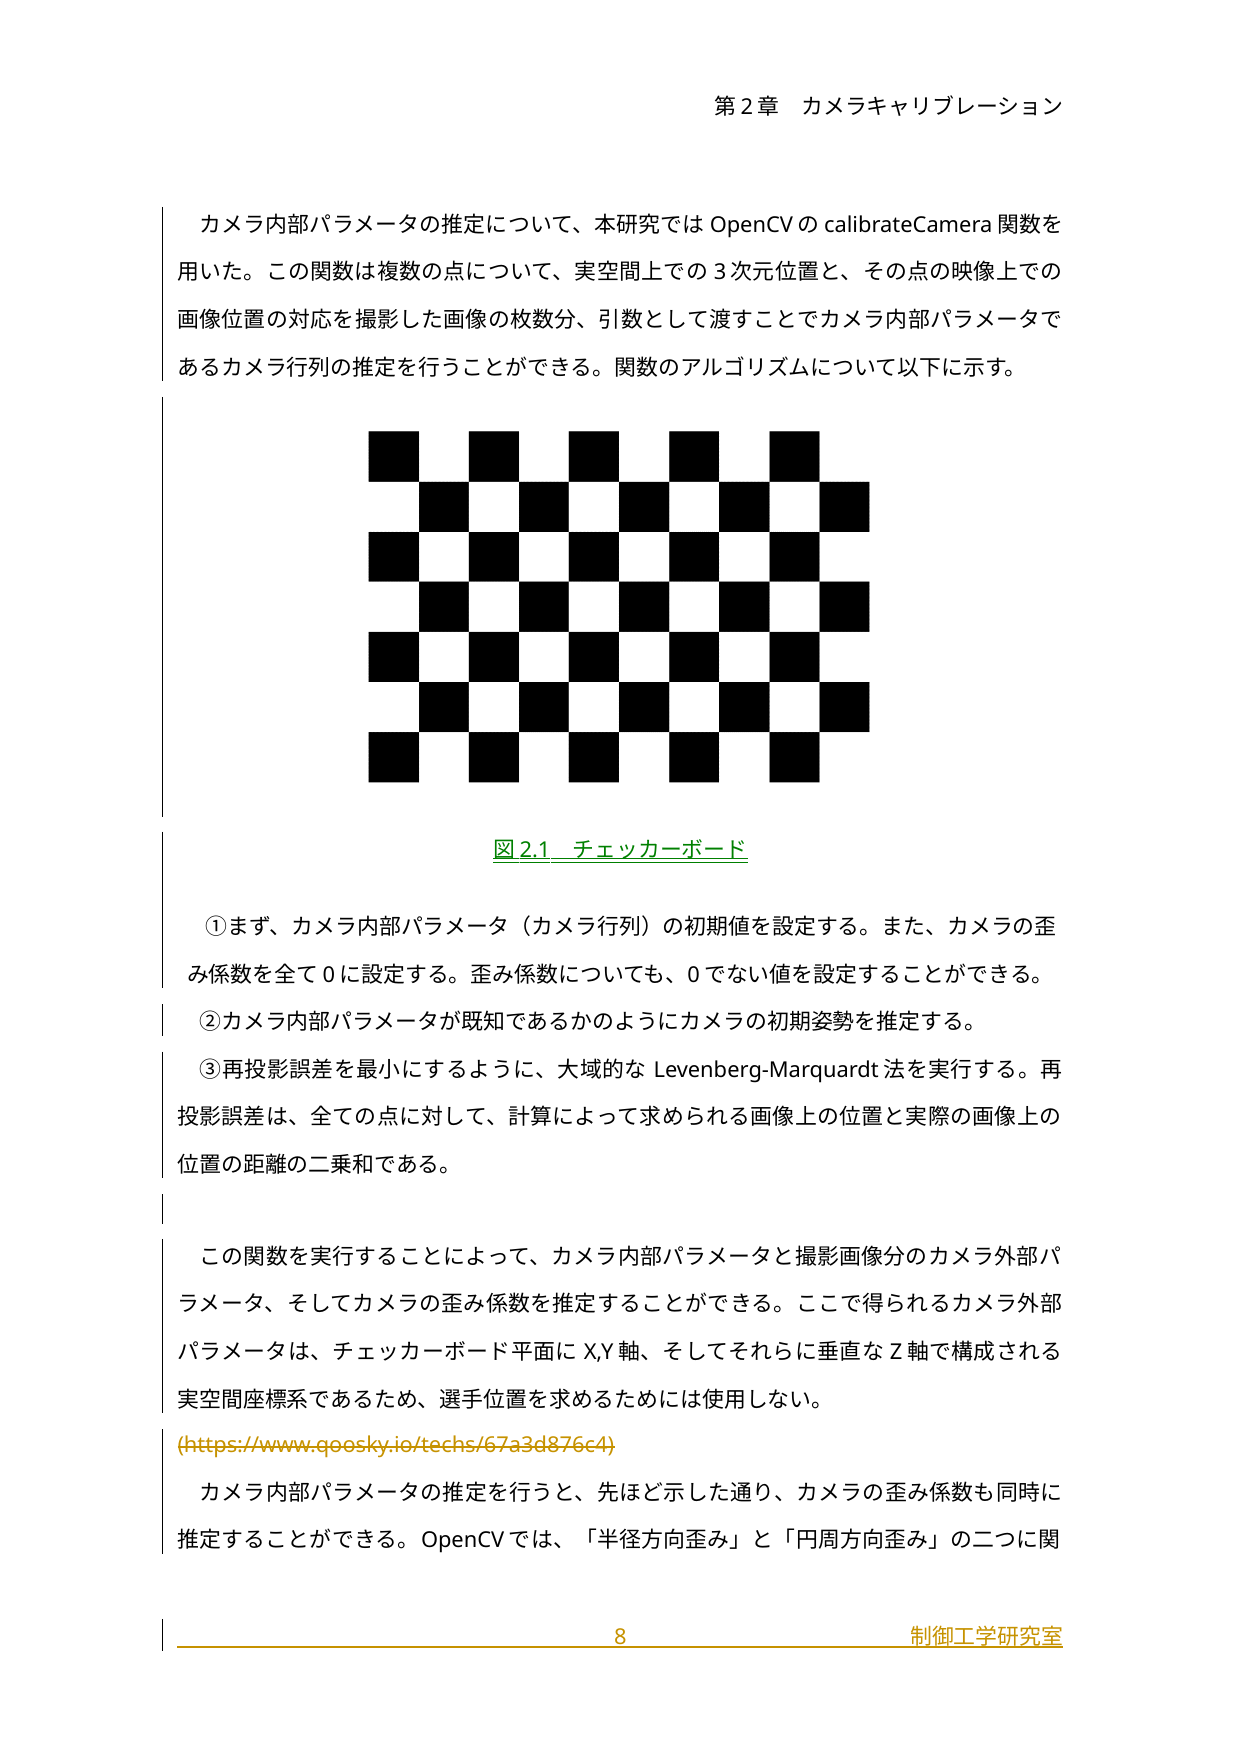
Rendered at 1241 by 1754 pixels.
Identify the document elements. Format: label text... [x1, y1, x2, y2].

text ①まず、カメラ内部パラメータ（カメラ行列）の初期値を設定する。また、カメラの歪み係数を全て0に設定する。歪み係数についても、0でない値を設定することができる。 [177, 863, 1063, 988]
picture [350, 397, 890, 817]
text カメラ内部パラメータの推定について、本研究ではOpenCVのcalibrateCamera関数を用いた。この関数は複数の点について、実空間上での3次元位置と、その点の映像上での画像位置の対応を撮影した画像の枚数分、引数として渡すことでカメラ内部パラメータであるカメラ行列の推定を行うことができる。関数のアルゴリズムについて以下に示す。 [177, 207, 1063, 381]
text ③再投影誤差を最小にするように、大域的なLevenberg-Marquardt法を実行する。再投影誤差は、全ての点に対して、計算によって求められる画像上の位置と実際の画像上の位置の距離の二乗和である。 [177, 1052, 1063, 1178]
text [177, 1429, 1063, 1554]
text ②カメラ内部パラメータが既知であるかのようにカメラの初期姿勢を推定する。 [177, 1004, 1063, 1036]
text この関数を実行することによって、カメラ内部パラメータと撮影画像分のカメラ外部パラメータ、そしてカメラの歪み係数を推定することができる。ここで得られるカメラ外部パラメータは、チェッカーボード平面にX,Y軸、そしてそれらに垂直なZ軸で構成される実空間座標系であるため、選手位置を求めるためには使用しない。 [177, 1239, 1063, 1413]
